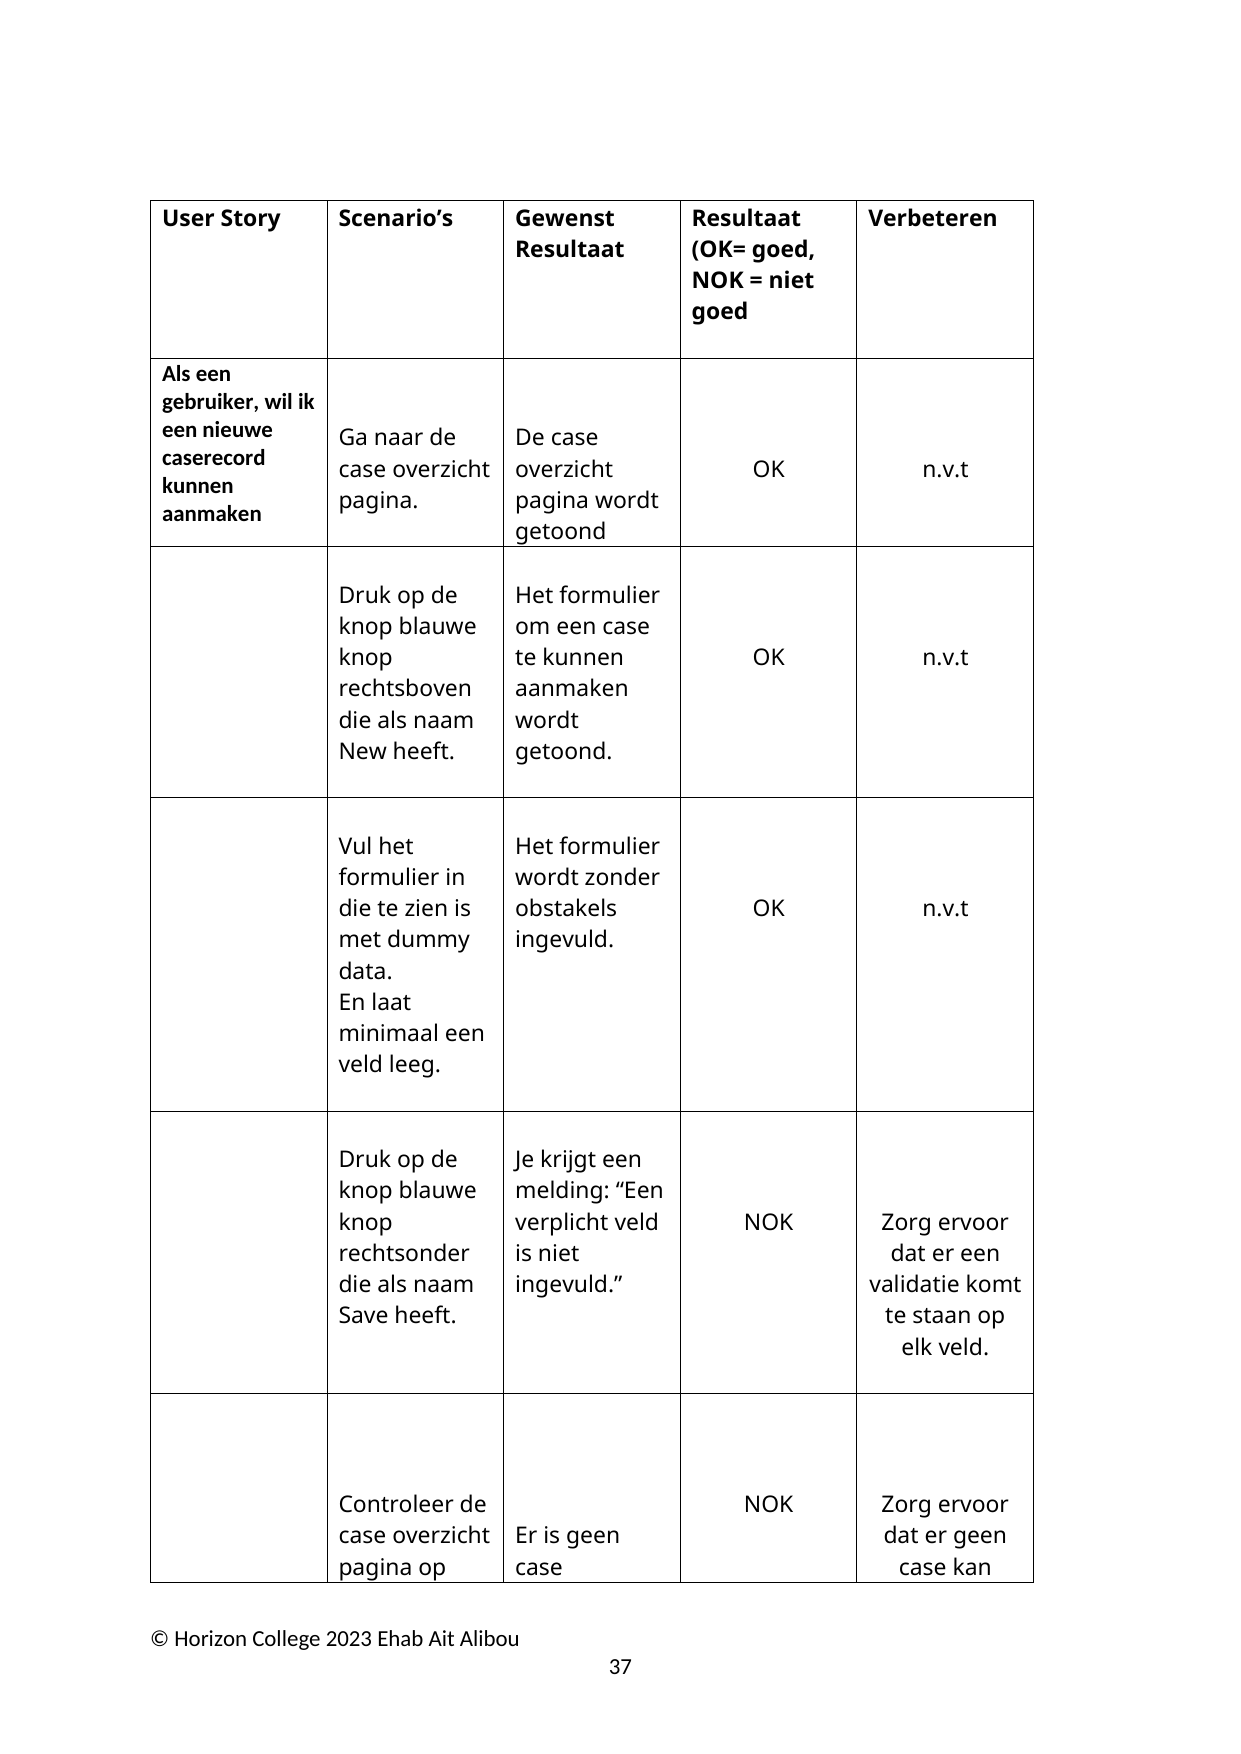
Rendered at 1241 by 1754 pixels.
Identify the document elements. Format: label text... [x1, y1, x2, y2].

table_cell Je krijgt een melding: “Een verplicht veld is niet ingevuld.” [504, 1112, 680, 1393]
table_cell Vul het formulier in die te zien is met dummy data. En laat minimaal een veld leeg. [328, 798, 503, 1111]
table_cell NOK [681, 1112, 856, 1393]
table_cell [328, 1394, 503, 1582]
table_header User Story [151, 201, 327, 358]
table_header Verbeteren [857, 201, 1033, 358]
table_cell Ga naar de case overzicht pagina. [328, 359, 503, 546]
table_header Resultaat (OK= goed, NOK = niet goed [681, 201, 856, 358]
table_header Scenario’s [328, 201, 503, 358]
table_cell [504, 1394, 680, 1582]
table_cell [151, 798, 327, 1111]
table_cell Zorg ervoor dat er een validatie komt te staan op elk veld. [857, 1112, 1033, 1393]
table_cell [151, 1112, 327, 1393]
table_cell Het formulier om een case te kunnen aanmaken wordt getoond. [504, 547, 680, 797]
table_cell [151, 1394, 327, 1582]
table_cell OK [681, 798, 856, 1111]
table_cell [151, 547, 327, 797]
table_cell OK [681, 547, 856, 797]
table_header Gewenst Resultaat [504, 201, 680, 358]
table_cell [857, 1394, 1033, 1582]
table_cell NOK [681, 1394, 856, 1582]
table_cell n.v.t [857, 359, 1033, 546]
table_cell Als een gebruiker, wil ik een nieuwe caserecord kunnen aanmaken [151, 359, 327, 546]
table_cell n.v.t [857, 547, 1033, 797]
table_cell n.v.t [857, 798, 1033, 1111]
table_cell Druk op de knop blauwe knop rechtsboven die als naam New heeft. [328, 547, 503, 797]
table_cell Druk op de knop blauwe knop rechtsonder die als naam Save heeft. [328, 1112, 503, 1393]
table_cell Het formulier wordt zonder obstakels ingevuld. [504, 798, 680, 1111]
table_cell OK [681, 359, 856, 546]
table_cell De case overzicht pagina wordt getoond [504, 359, 680, 546]
